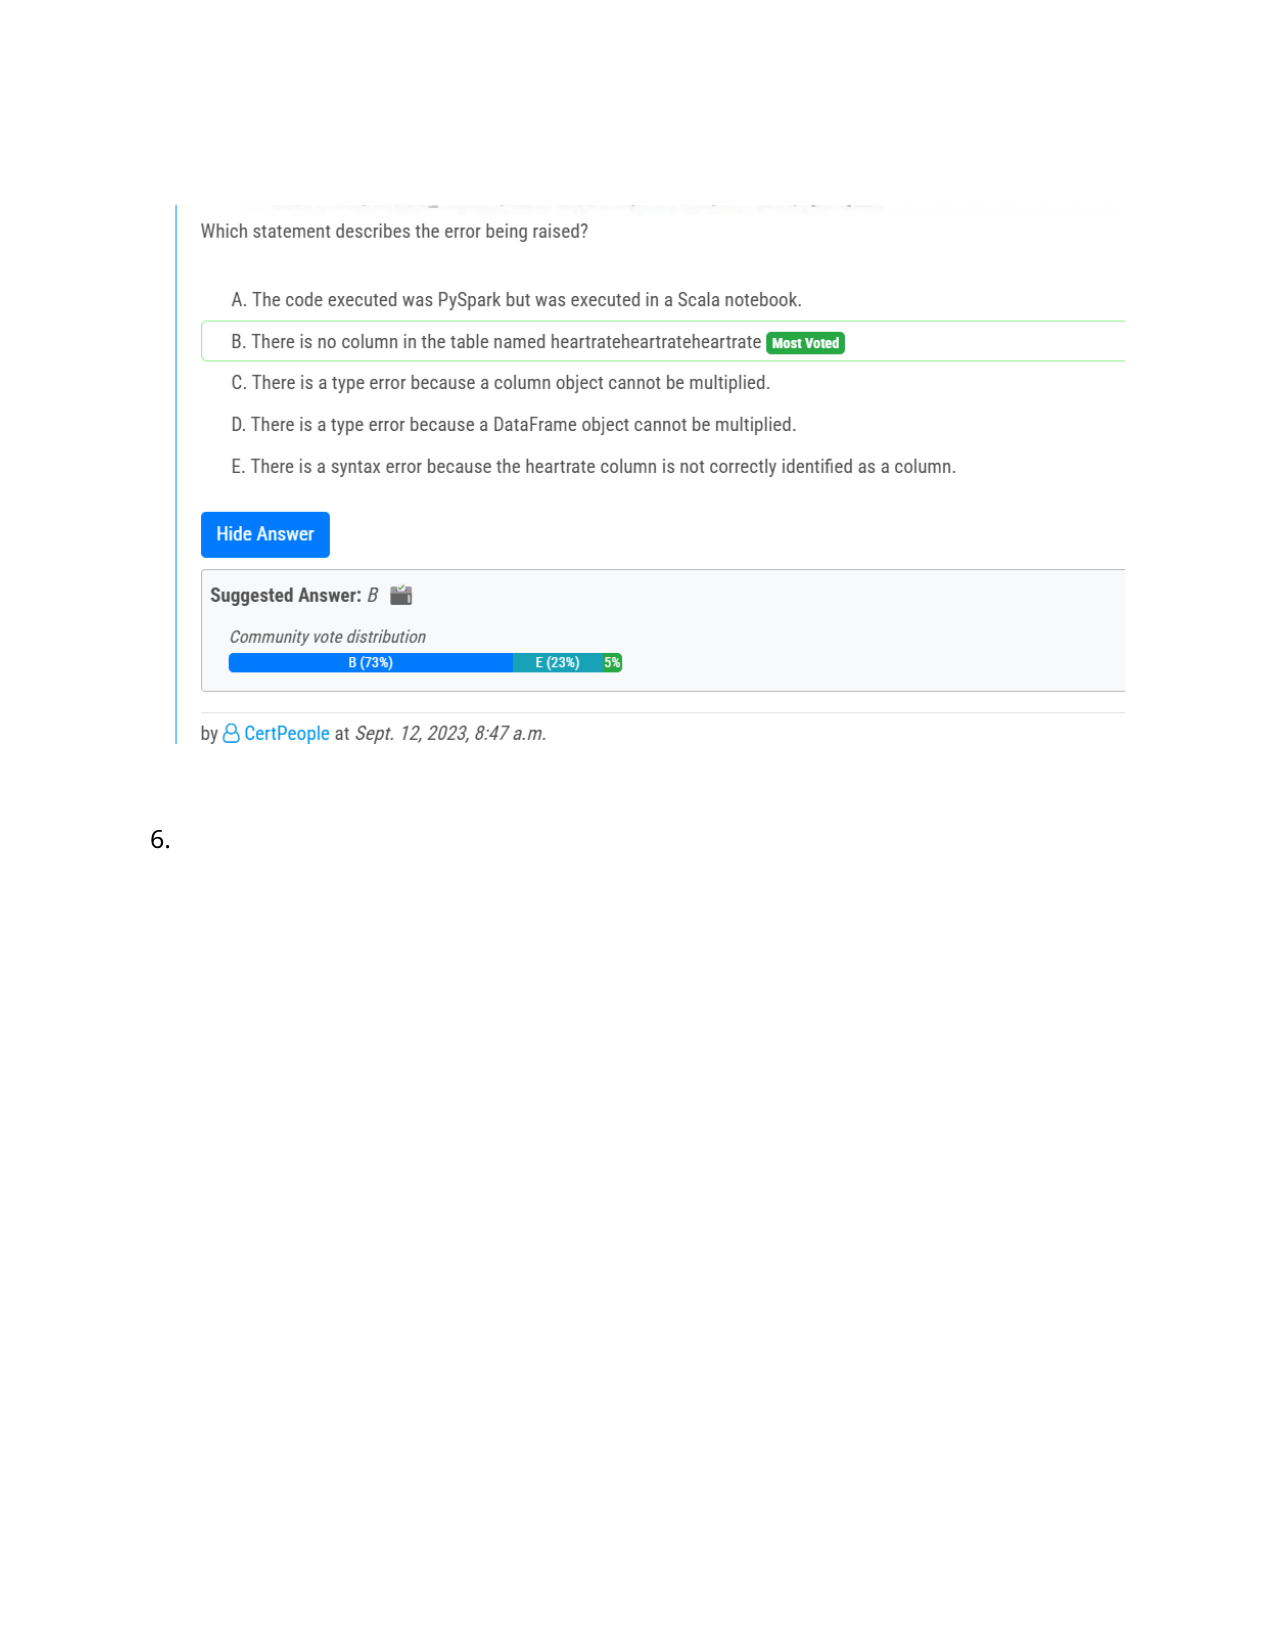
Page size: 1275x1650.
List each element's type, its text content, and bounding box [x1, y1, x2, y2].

picture [150, 205, 1125, 744]
text 6. [150, 821, 1125, 856]
